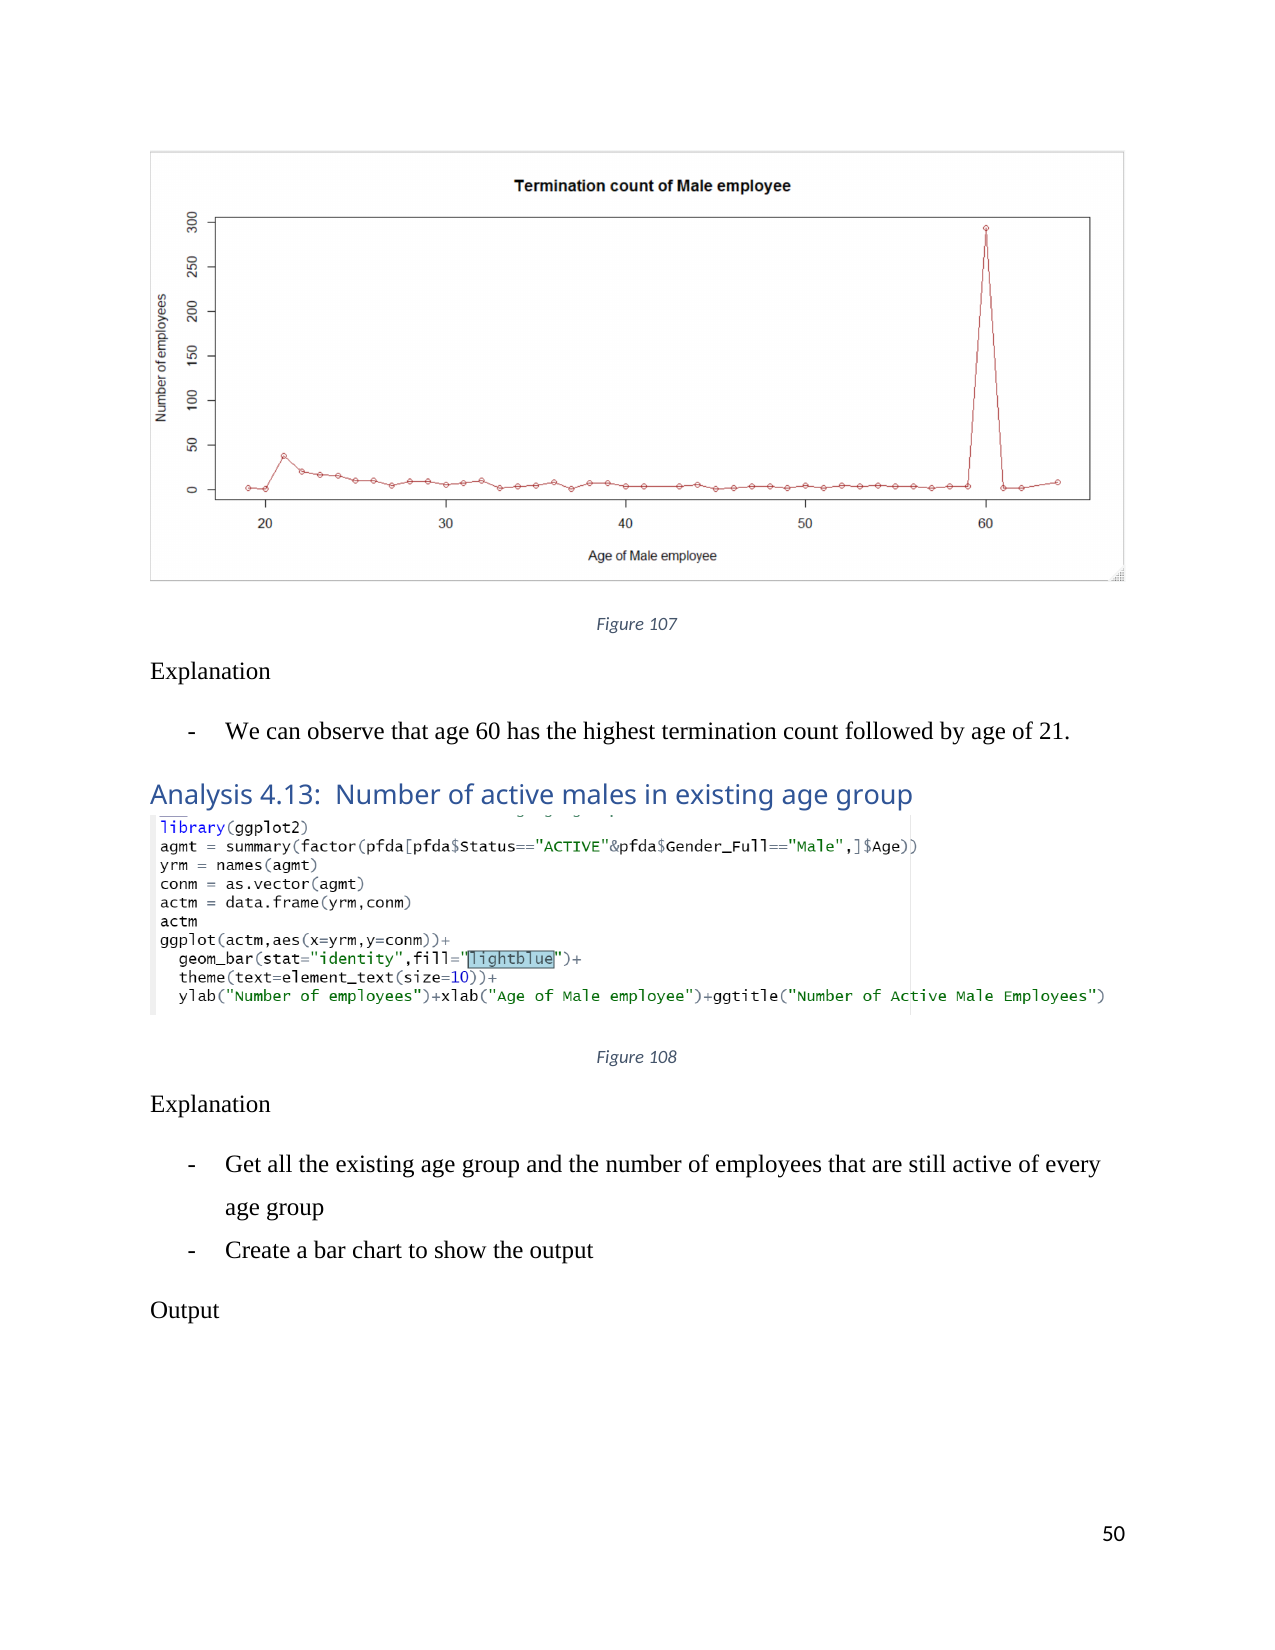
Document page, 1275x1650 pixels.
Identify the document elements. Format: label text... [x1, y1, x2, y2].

text Explanation [150, 656, 1125, 685]
text Output [150, 1295, 1125, 1324]
picture [150, 150, 1125, 582]
picture [150, 815, 1125, 1015]
list We can observe that age 60 has the highest termination count followed by age of 21. [187, 716, 1125, 745]
subtitle Analysis 4.13: Number of active males in existing age group [150, 776, 1125, 813]
text Explanation [150, 1089, 1125, 1118]
list Get all the existing age group and the number of employees that are still active of every age group [187, 1149, 1125, 1221]
list Create a bar chart to show the output [187, 1235, 1125, 1264]
